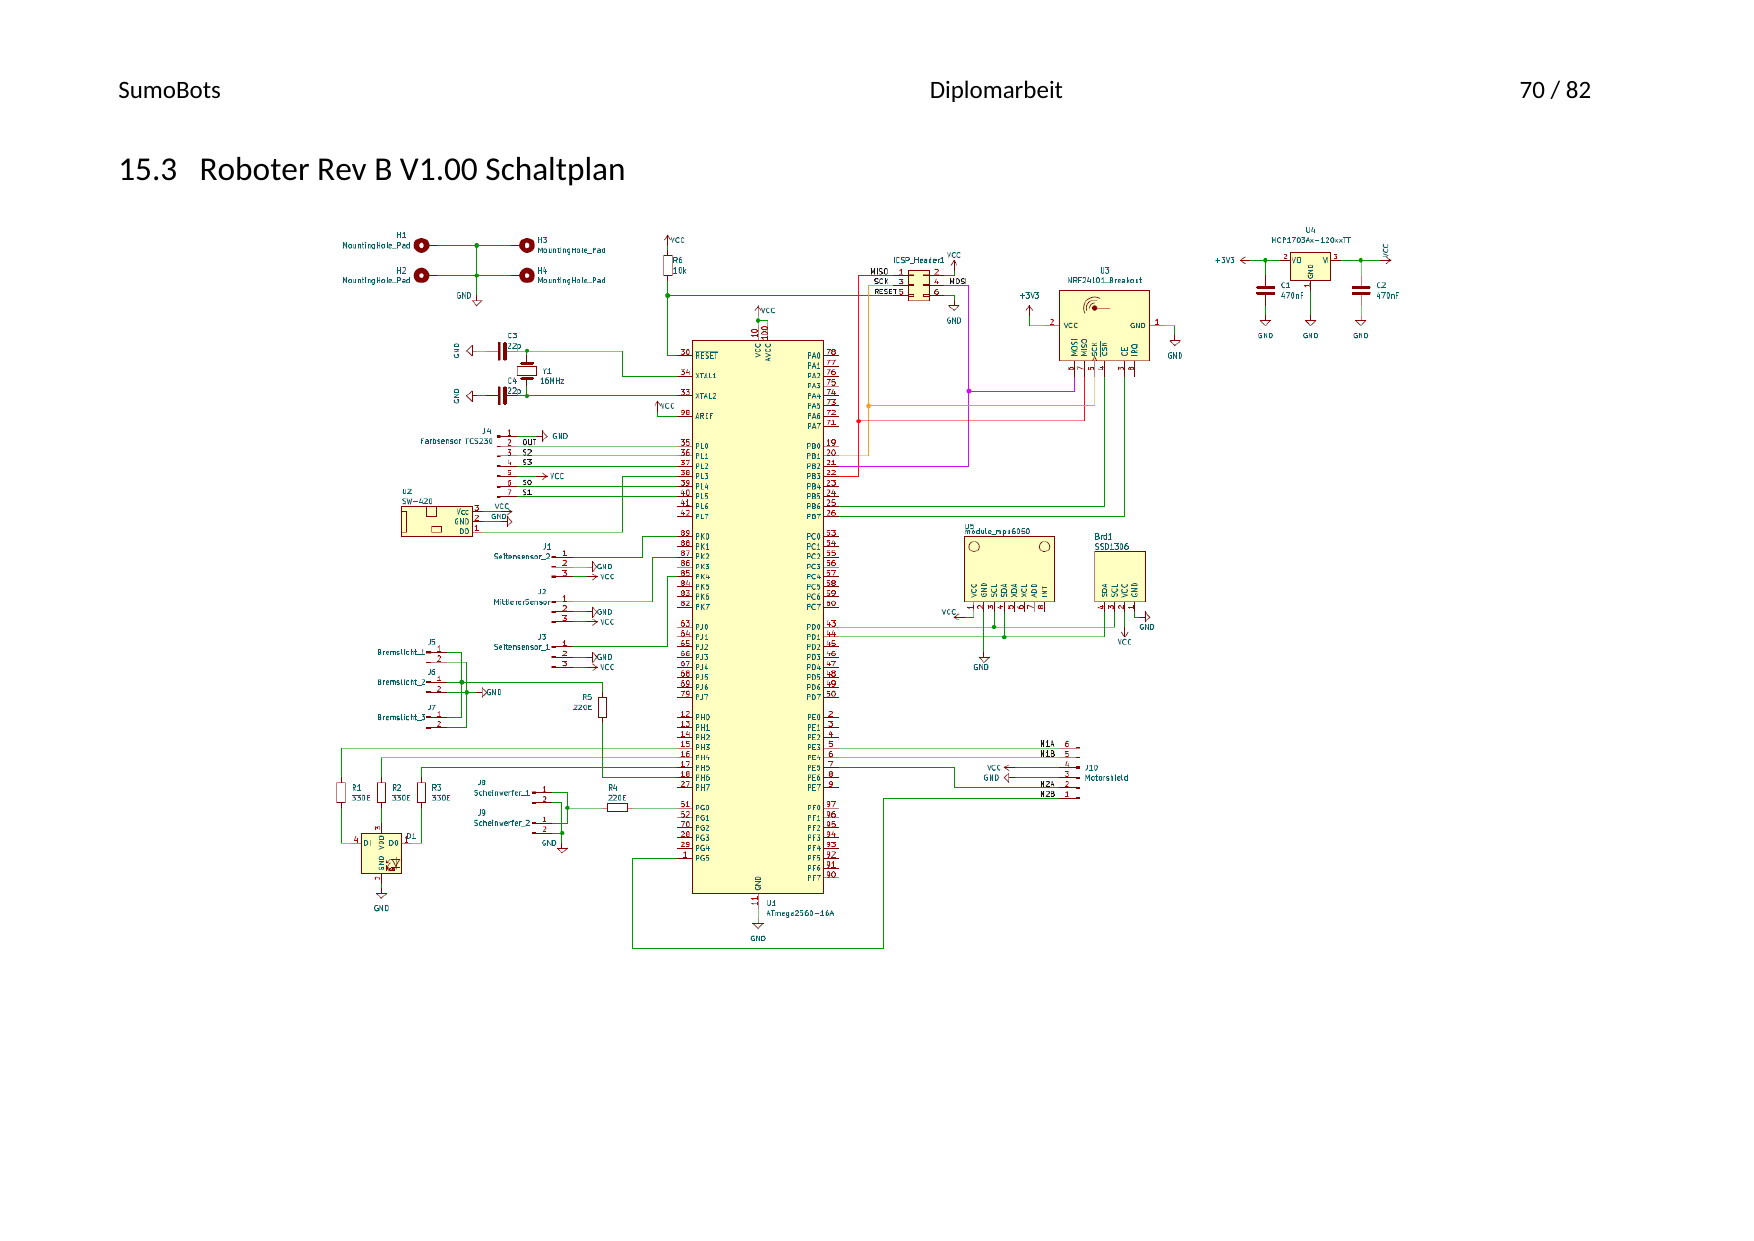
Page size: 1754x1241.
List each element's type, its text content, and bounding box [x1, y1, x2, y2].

picture [302, 188, 1422, 964]
subtitle Roboter Rev B V1.00 Schaltplan [118, 148, 1606, 188]
